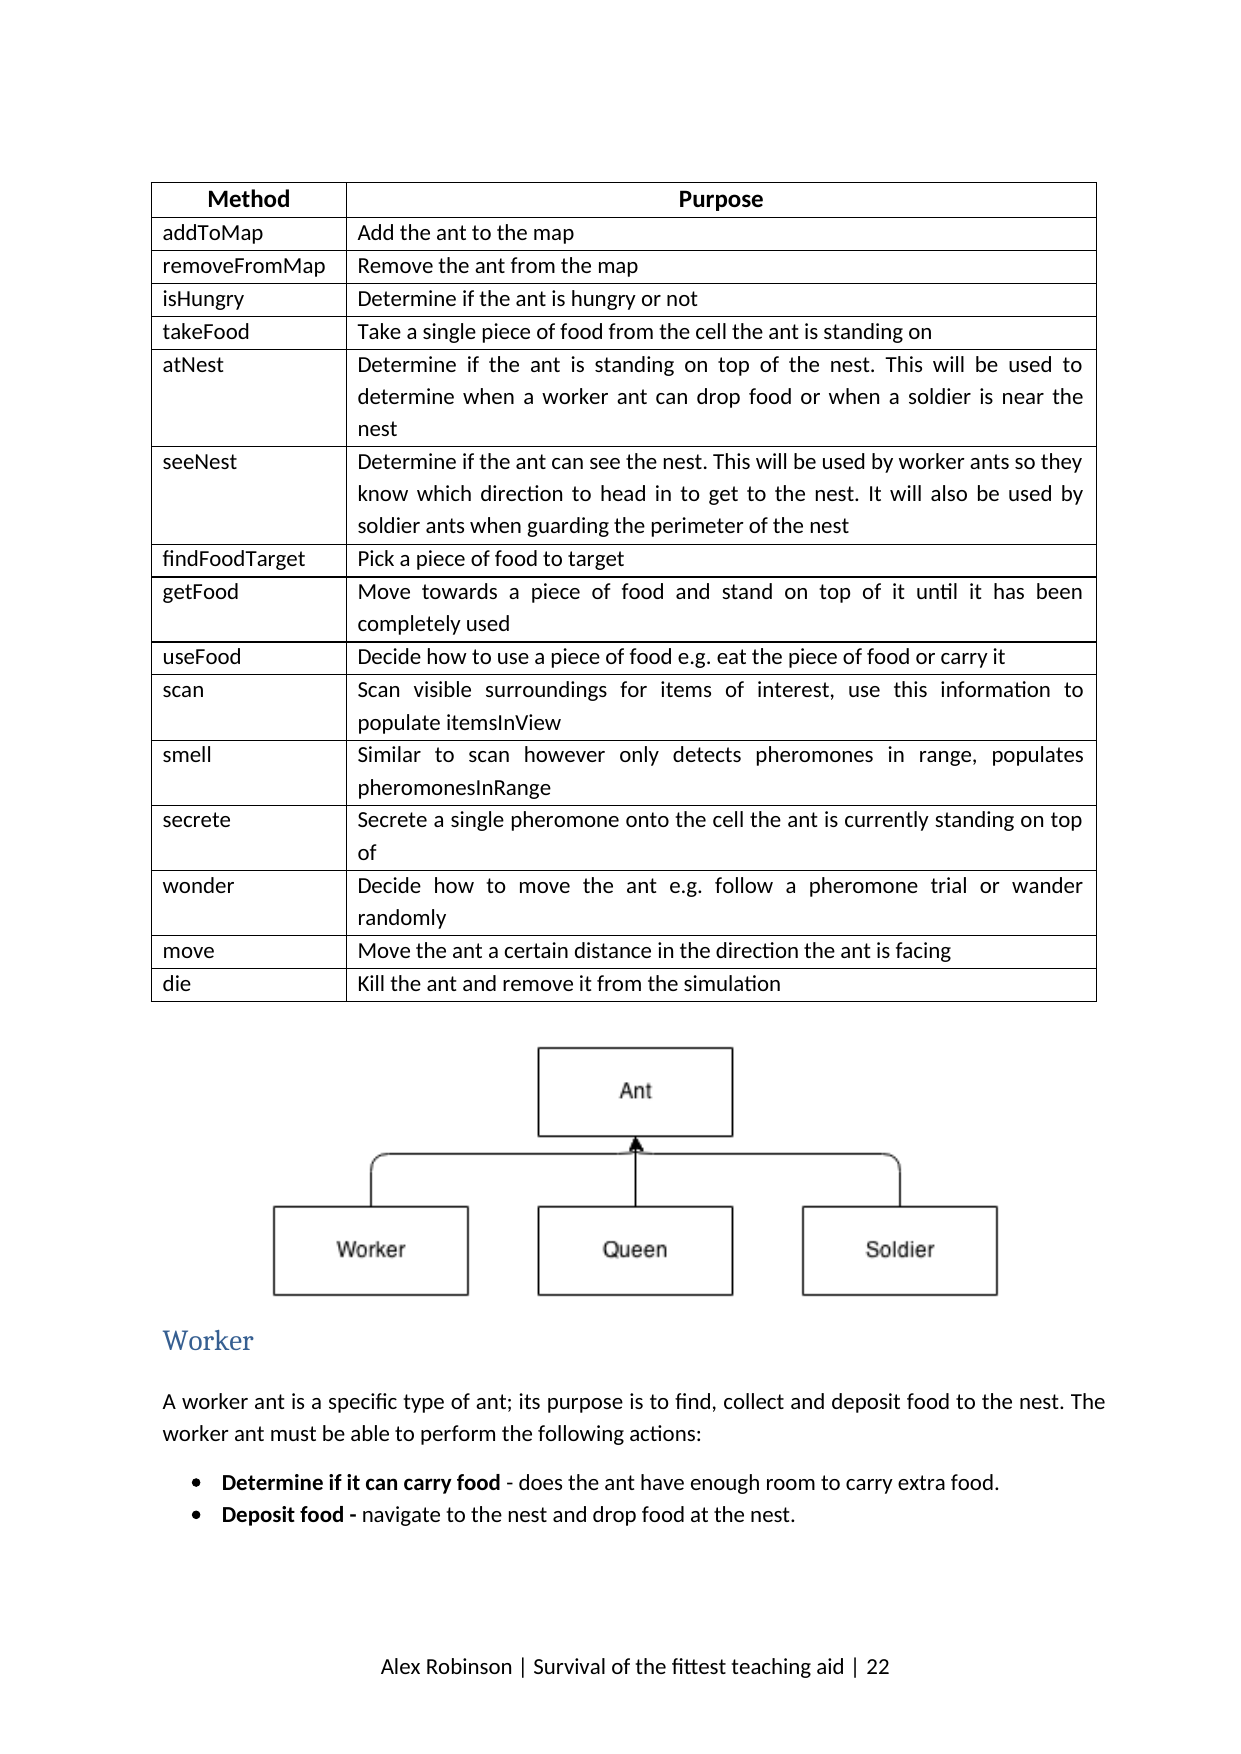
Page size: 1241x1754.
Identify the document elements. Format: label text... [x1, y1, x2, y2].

text A worker ant is a specific type of ant; its purpose is to find, collect and deposit food to the nest. The worker ant must be able to perform the following actions: [162, 1387, 1107, 1447]
table_cell Determine if the ant can see the nest. This will be used by worker ants so they know which direction to head in to get to the nest. It will also be used by soldier ants when guarding the perimeter of the nest [347, 447, 1096, 543]
table_cell Secrete a single pheromone onto the cell the ant is currently standing on top of [347, 806, 1096, 870]
table_cell secrete [152, 806, 346, 870]
table_cell removeFromMap [152, 251, 346, 283]
table_cell isHungry [152, 284, 346, 316]
table_header Method [152, 183, 346, 217]
table_cell Determine if the ant is standing on top of the nest. This will be used to determine when a worker ant can drop food or when a soldier is near the nest [347, 350, 1096, 446]
table_cell move [152, 936, 346, 968]
table_cell Determine if the ant is hungry or not [347, 284, 1096, 316]
table_cell seeNest [152, 447, 346, 543]
table_cell wonder [152, 871, 346, 935]
table_cell Decide how to use a piece of food e.g. eat the piece of food or carry it [347, 643, 1096, 674]
table_cell Remove the ant from the map [347, 251, 1096, 283]
table_cell Add the ant to the map [347, 218, 1096, 250]
table_cell Pick a piece of food to target [347, 545, 1096, 576]
table_cell atNest [152, 350, 346, 446]
table_cell Take a single piece of food from the cell the ant is standing on [347, 317, 1096, 349]
table_cell findFoodTarget [152, 545, 346, 576]
table_cell die [152, 969, 346, 1001]
picture [271, 1044, 999, 1298]
table_cell Move the ant a certain distance in the direction the ant is facing [347, 936, 1096, 968]
table_cell Move towards a piece of food and stand on top of it until it has been completely used [347, 578, 1096, 641]
table_cell smell [152, 741, 346, 804]
table_cell Scan visible surroundings for items of interest, use this information to populate itemsInView [347, 675, 1096, 739]
table_cell takeFood [152, 317, 346, 349]
table_cell getFood [152, 578, 346, 641]
list Determine if it can carry food - does the ant have enough room to carry extra food. [192, 1468, 1107, 1496]
table_cell useFood [152, 643, 346, 674]
table_header Purpose [347, 183, 1096, 217]
list Deposit food - navigate to the nest and drop food at the nest. [192, 1501, 1107, 1528]
table_cell addToMap [152, 218, 346, 250]
table_cell Similar to scan however only detects pheromones in range, populates pheromonesInRange [347, 741, 1096, 804]
table_cell scan [152, 675, 346, 739]
table_cell Decide how to move the ant e.g. follow a pheromone trial or wander randomly [347, 871, 1096, 935]
table_cell Kill the ant and remove it from the simulation [347, 969, 1096, 1001]
